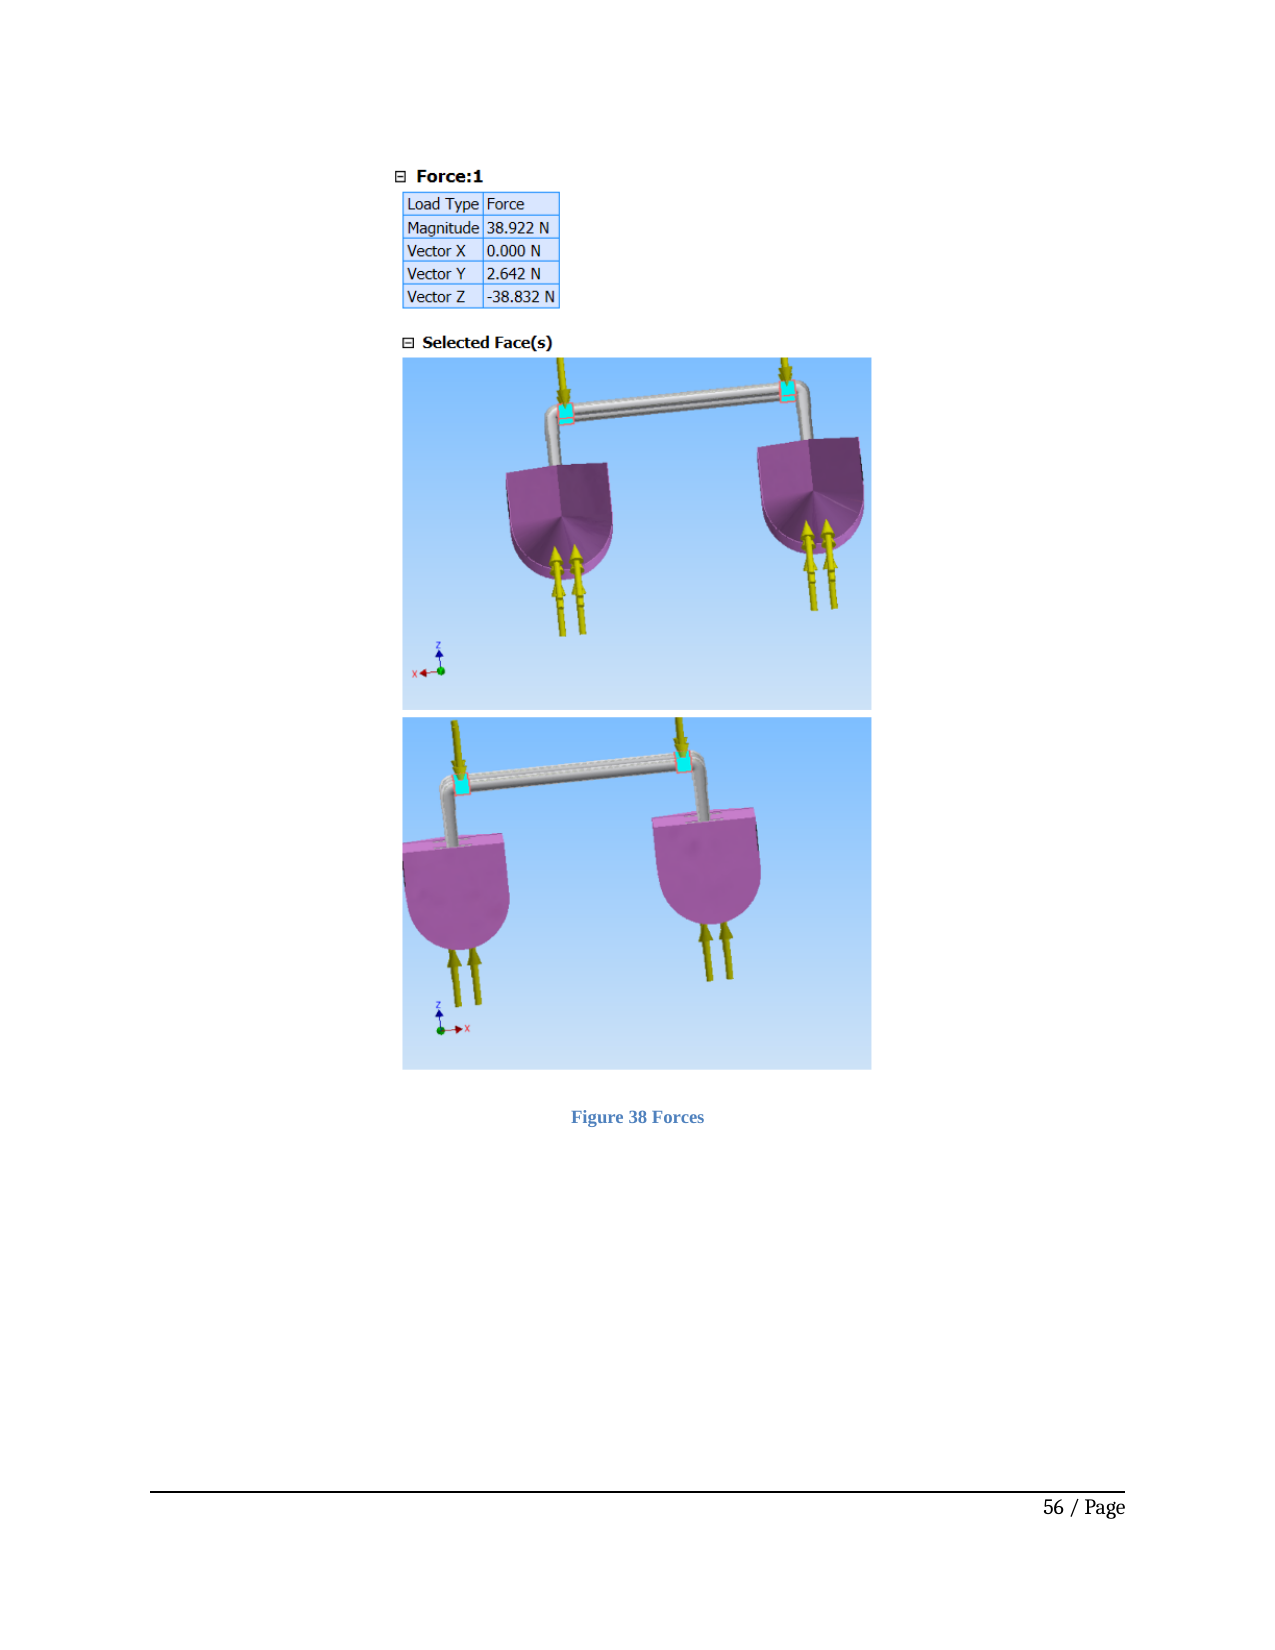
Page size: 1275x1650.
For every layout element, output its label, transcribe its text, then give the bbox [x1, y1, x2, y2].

picture [390, 150, 885, 1077]
